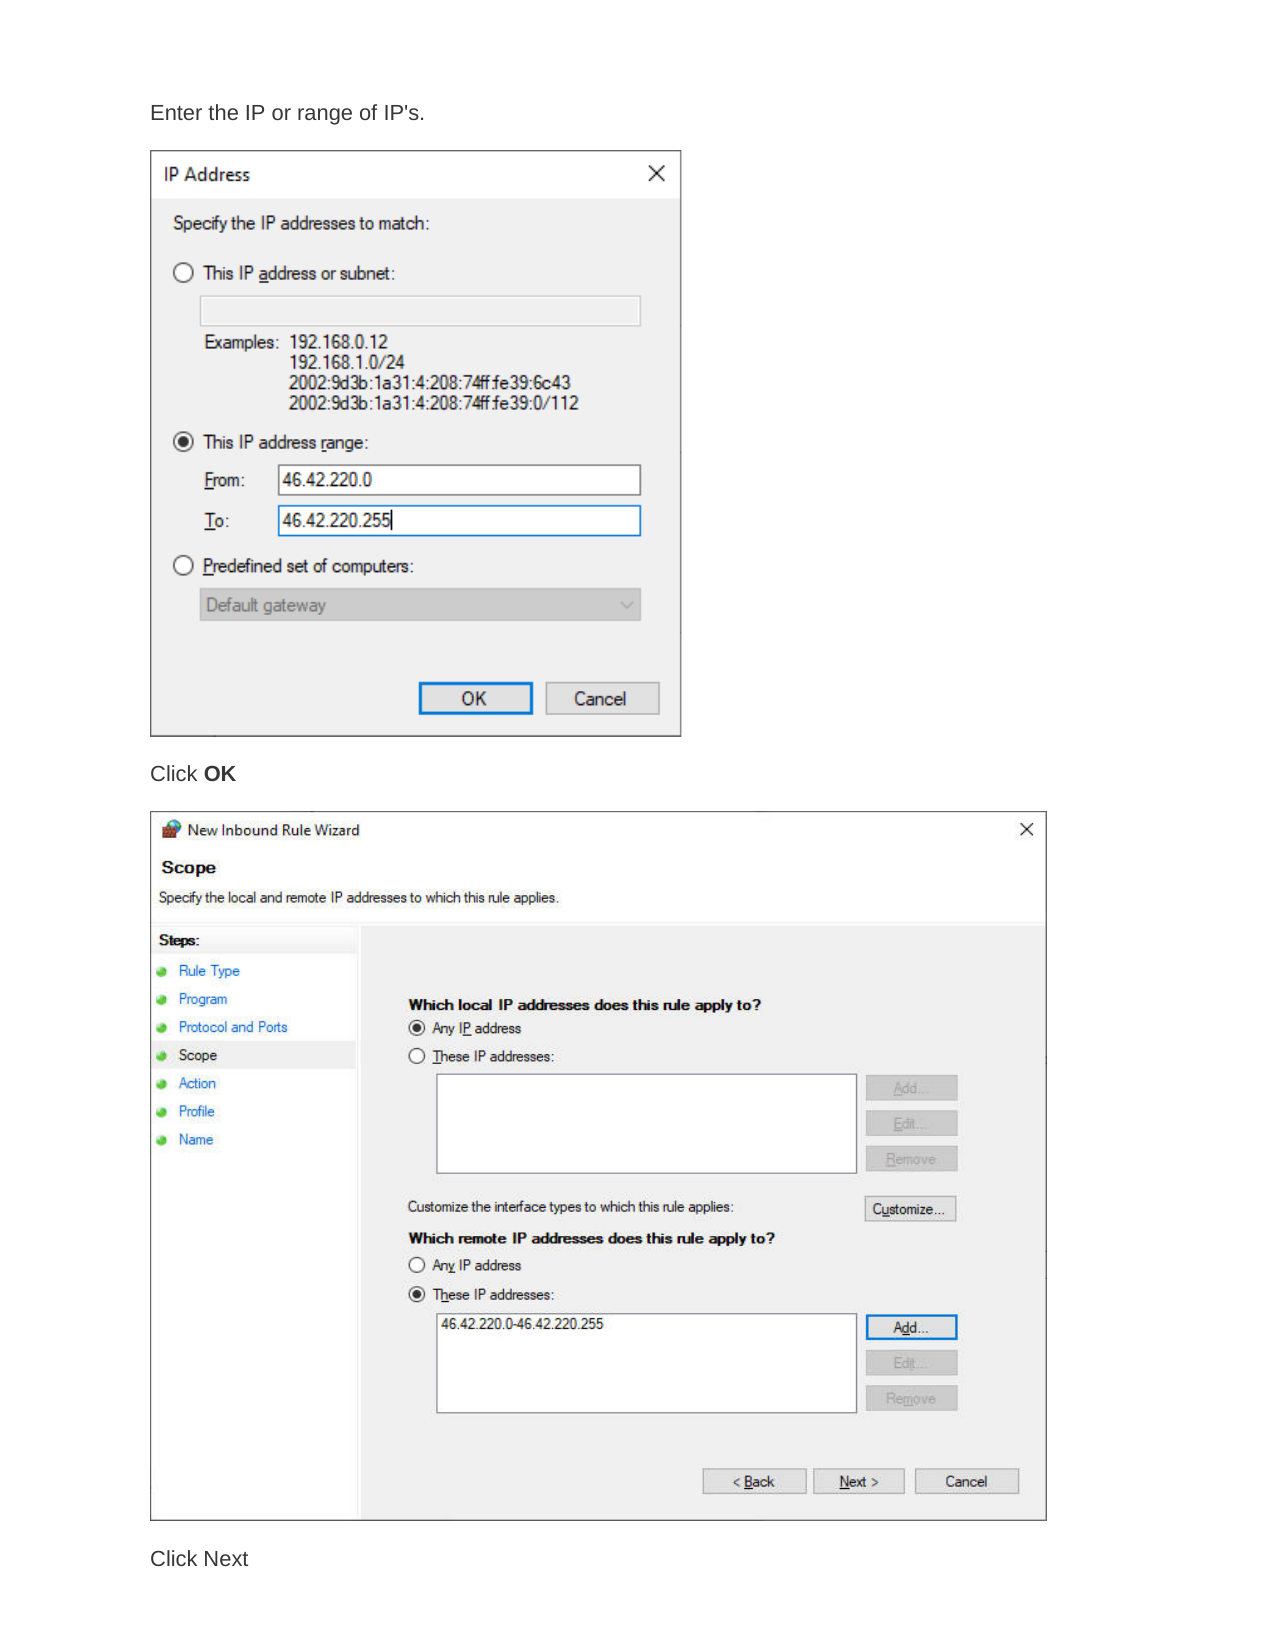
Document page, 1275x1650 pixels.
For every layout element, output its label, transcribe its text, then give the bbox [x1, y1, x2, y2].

picture [150, 150, 682, 737]
text Click OK [150, 761, 1200, 786]
text Enter the IP or range of IP's. [150, 100, 1200, 125]
picture [150, 811, 1047, 1521]
text Click Next [150, 1546, 1200, 1571]
